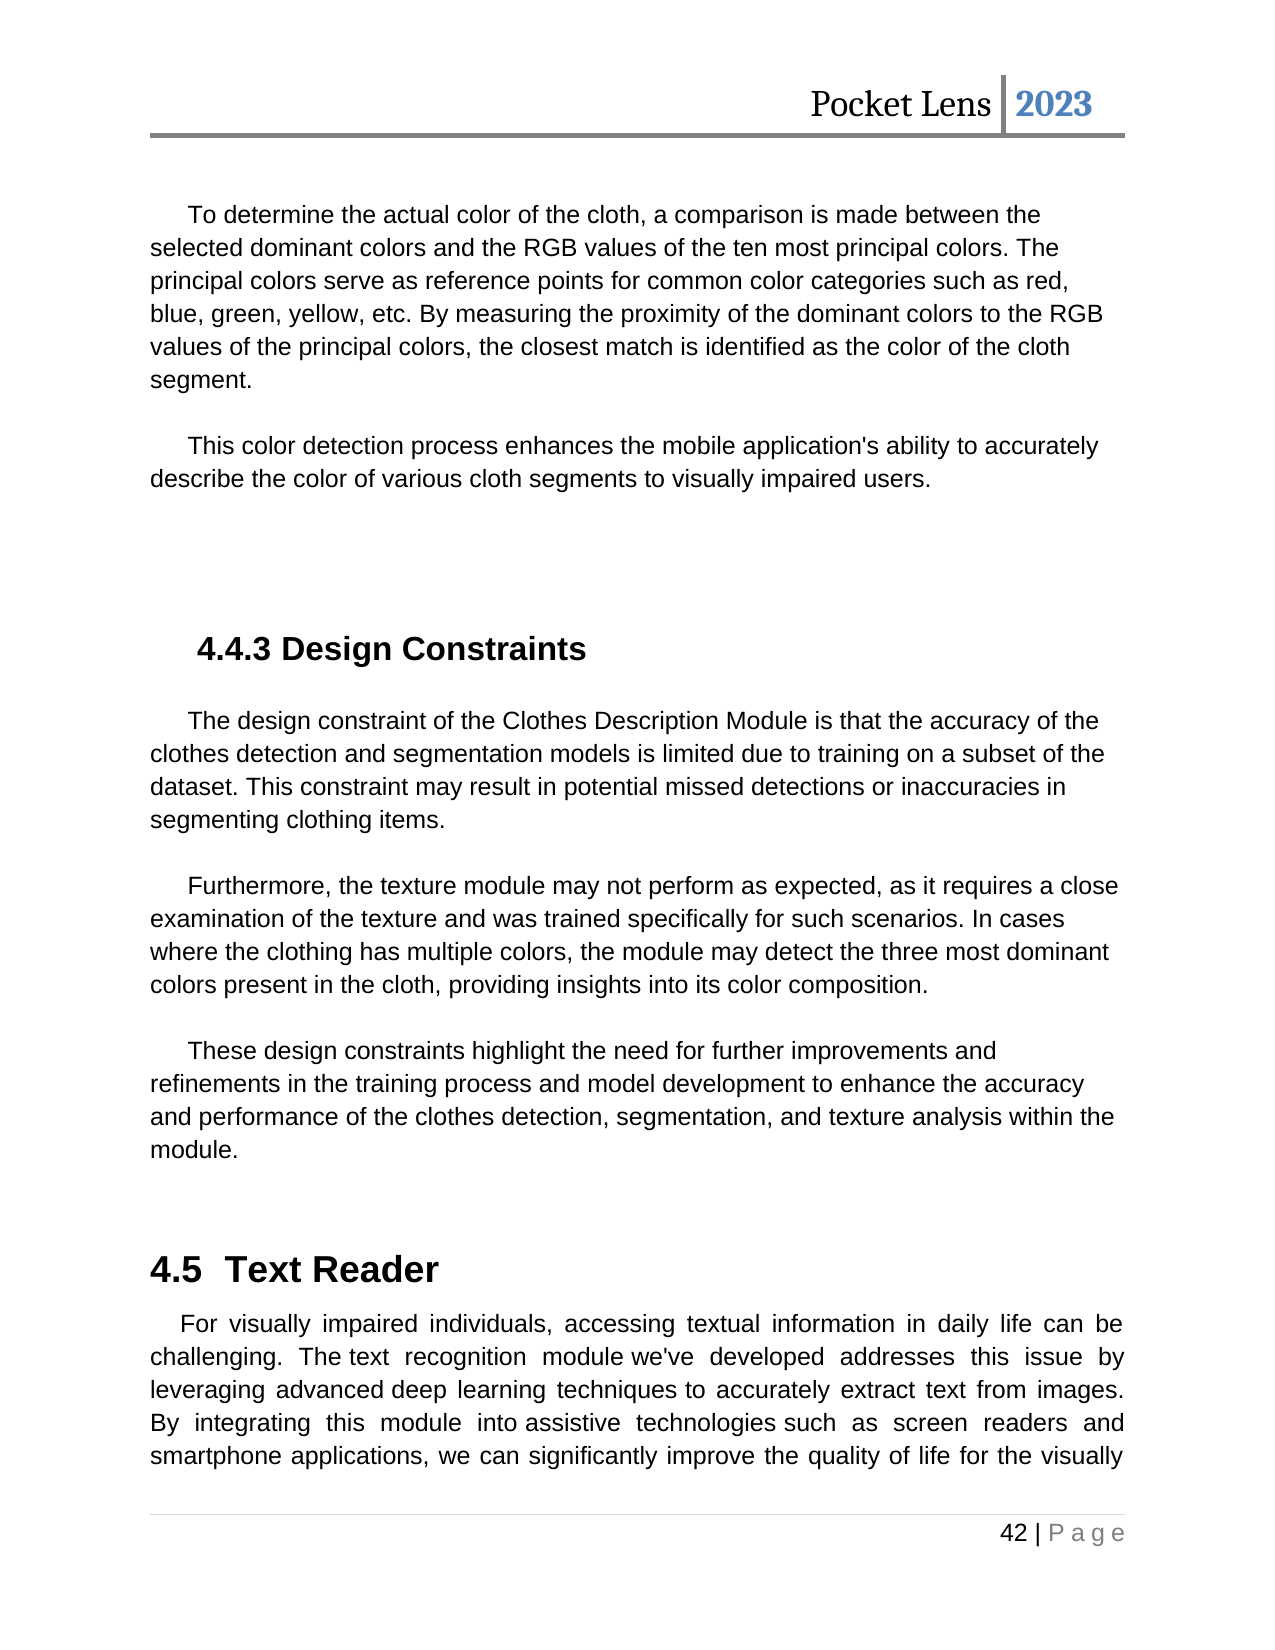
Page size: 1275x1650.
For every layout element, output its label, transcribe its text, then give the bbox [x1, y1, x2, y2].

text Furthermore, the texture module may not perform as expected, as it requires a close examination of the texture and was trained specifically for such scenarios. In cases where the clothing has multiple colors, the module may detect the three most dominant colors present in the cloth, providing insights into its color composition. [150, 871, 1125, 999]
text This color detection process enhances the mobile application's ability to accurately describe the color of various cloth segments to visually impaired users. [150, 431, 1125, 492]
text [150, 1309, 1125, 1470]
text To determine the actual color of the cloth, a comparison is made between the selected dominant colors and the RGB values of the ten most principal colors. The principal colors serve as reference points for common color categories such as red, blue, green, yellow, etc. By measuring the proximity of the dominant colors to the RGB values of the principal colors, the closest match is identified as the color of the cloth segment. [150, 199, 1125, 393]
subtitle Text Reader [150, 1247, 1125, 1290]
text The design constraint of the Clothes Description Module is that the accuracy of the clothes detection and segmentation models is limited due to training on a subset of the dataset. This constraint may result in potential missed detections or inaccuracies in segmenting clothing items. [150, 706, 1125, 834]
subtitle Design Constraints [197, 629, 1125, 667]
text These design constraints highlight the need for further improvements and refinements in the training process and model development to enhance the accuracy and performance of the clothes detection, segmentation, and texture analysis within the module. [150, 1036, 1125, 1164]
